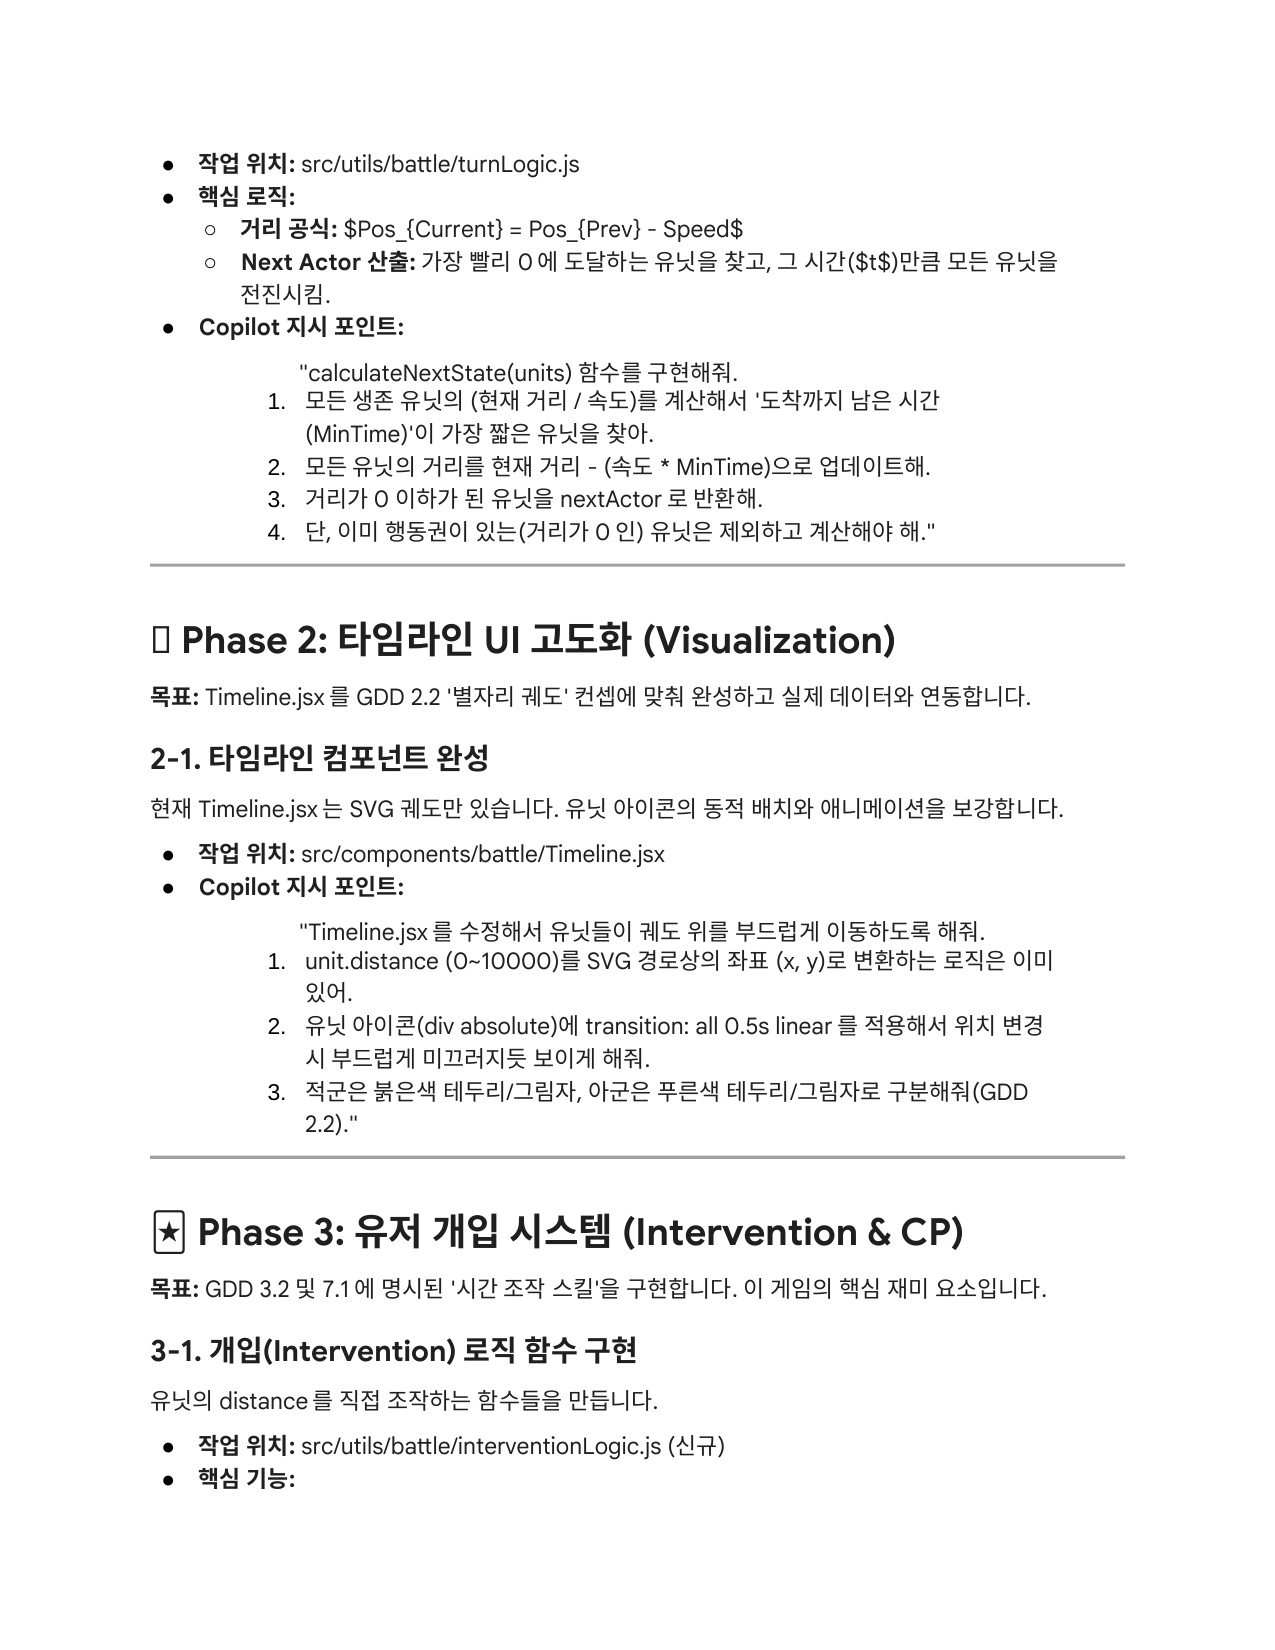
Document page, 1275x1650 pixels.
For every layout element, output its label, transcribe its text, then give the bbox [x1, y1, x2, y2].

list 단, 이미 행동권이 있는(거리가 0인) 유닛은 제외하고 계산해야 해." [267, 518, 1062, 547]
list Copilot 지시 포인트: [161, 313, 1125, 342]
subtitle 2-1. 타임라인 컴포넌트 완성 [150, 741, 1125, 777]
list 핵심 로직: [161, 183, 1125, 211]
text "Timeline.jsx를 수정해서 유닛들이 궤도 위를 부드럽게 이동하도록 해줘. [298, 918, 1062, 947]
list 거리 공식: $Pos_{Current} = Pos_{Prev} - Speed$ [203, 215, 1125, 244]
subtitle 🌌 Phase 2: 타임라인 UI 고도화 (Visualization) [150, 567, 1125, 664]
list 유닛 아이콘(div absolute)에 transition: all 0.5s linear를 적용해서 위치 변경 시 부드럽게 미끄러지듯 보이게 해줘. [267, 1012, 1062, 1074]
text 유닛의 distance를 직접 조작하는 함수들을 만듭니다. [150, 1387, 1125, 1416]
list 작업 위치: src/components/battle/Timeline.jsx [161, 840, 1125, 869]
list 작업 위치: src/utils/battle/interventionLogic.js (신규) [161, 1432, 1125, 1461]
text 목표: Timeline.jsx를 GDD 2.2 '별자리 궤도' 컨셉에 맞춰 완성하고 실제 데이터와 연동합니다. [150, 683, 1125, 712]
list Copilot 지시 포인트: [161, 873, 1125, 902]
list 모든 유닛의 거리를 현재 거리 - (속도 * MinTime)으로 업데이트해. [267, 453, 1062, 482]
list 작업 위치: src/utils/battle/turnLogic.js [161, 150, 1125, 179]
subtitle 3-1. 개입(Intervention) 로직 함수 구현 [150, 1333, 1125, 1369]
text 목표: GDD 3.2 및 7.1에 명시된 '시간 조작 스킬'을 구현합니다. 이 게임의 핵심 재미 요소입니다. [150, 1275, 1125, 1304]
list 모든 생존 유닛의 (현재 거리 / 속도)를 계산해서 '도착까지 남은 시간(MinTime)'이 가장 짧은 유닛을 찾아. [267, 387, 1062, 449]
subtitle 🃏 Phase 3: 유저 개입 시스템 (Intervention & CP) [150, 1159, 1125, 1256]
list unit.distance (0~10000)를 SVG 경로상의 좌표 (x, y)로 변환하는 로직은 이미 있어. [267, 947, 1062, 1008]
list Next Actor 산출: 가장 빨리 0에 도달하는 유닛을 찾고, 그 시간($t$)만큼 모든 유닛을 전진시킴. [203, 248, 1125, 309]
text "calculateNextState(units) 함수를 구현해줘. [298, 359, 1062, 387]
list 핵심 기능: [161, 1465, 1125, 1494]
text 현재 Timeline.jsx는 SVG 궤도만 있습니다. 유닛 아이콘의 동적 배치와 애니메이션을 보강합니다. [150, 795, 1125, 824]
list 거리가 0 이하가 된 유닛을 nextActor로 반환해. [267, 486, 1062, 514]
list 적군은 붉은색 테두리/그림자, 아군은 푸른색 테두리/그림자로 구분해줘(GDD 2.2)." [267, 1078, 1062, 1139]
